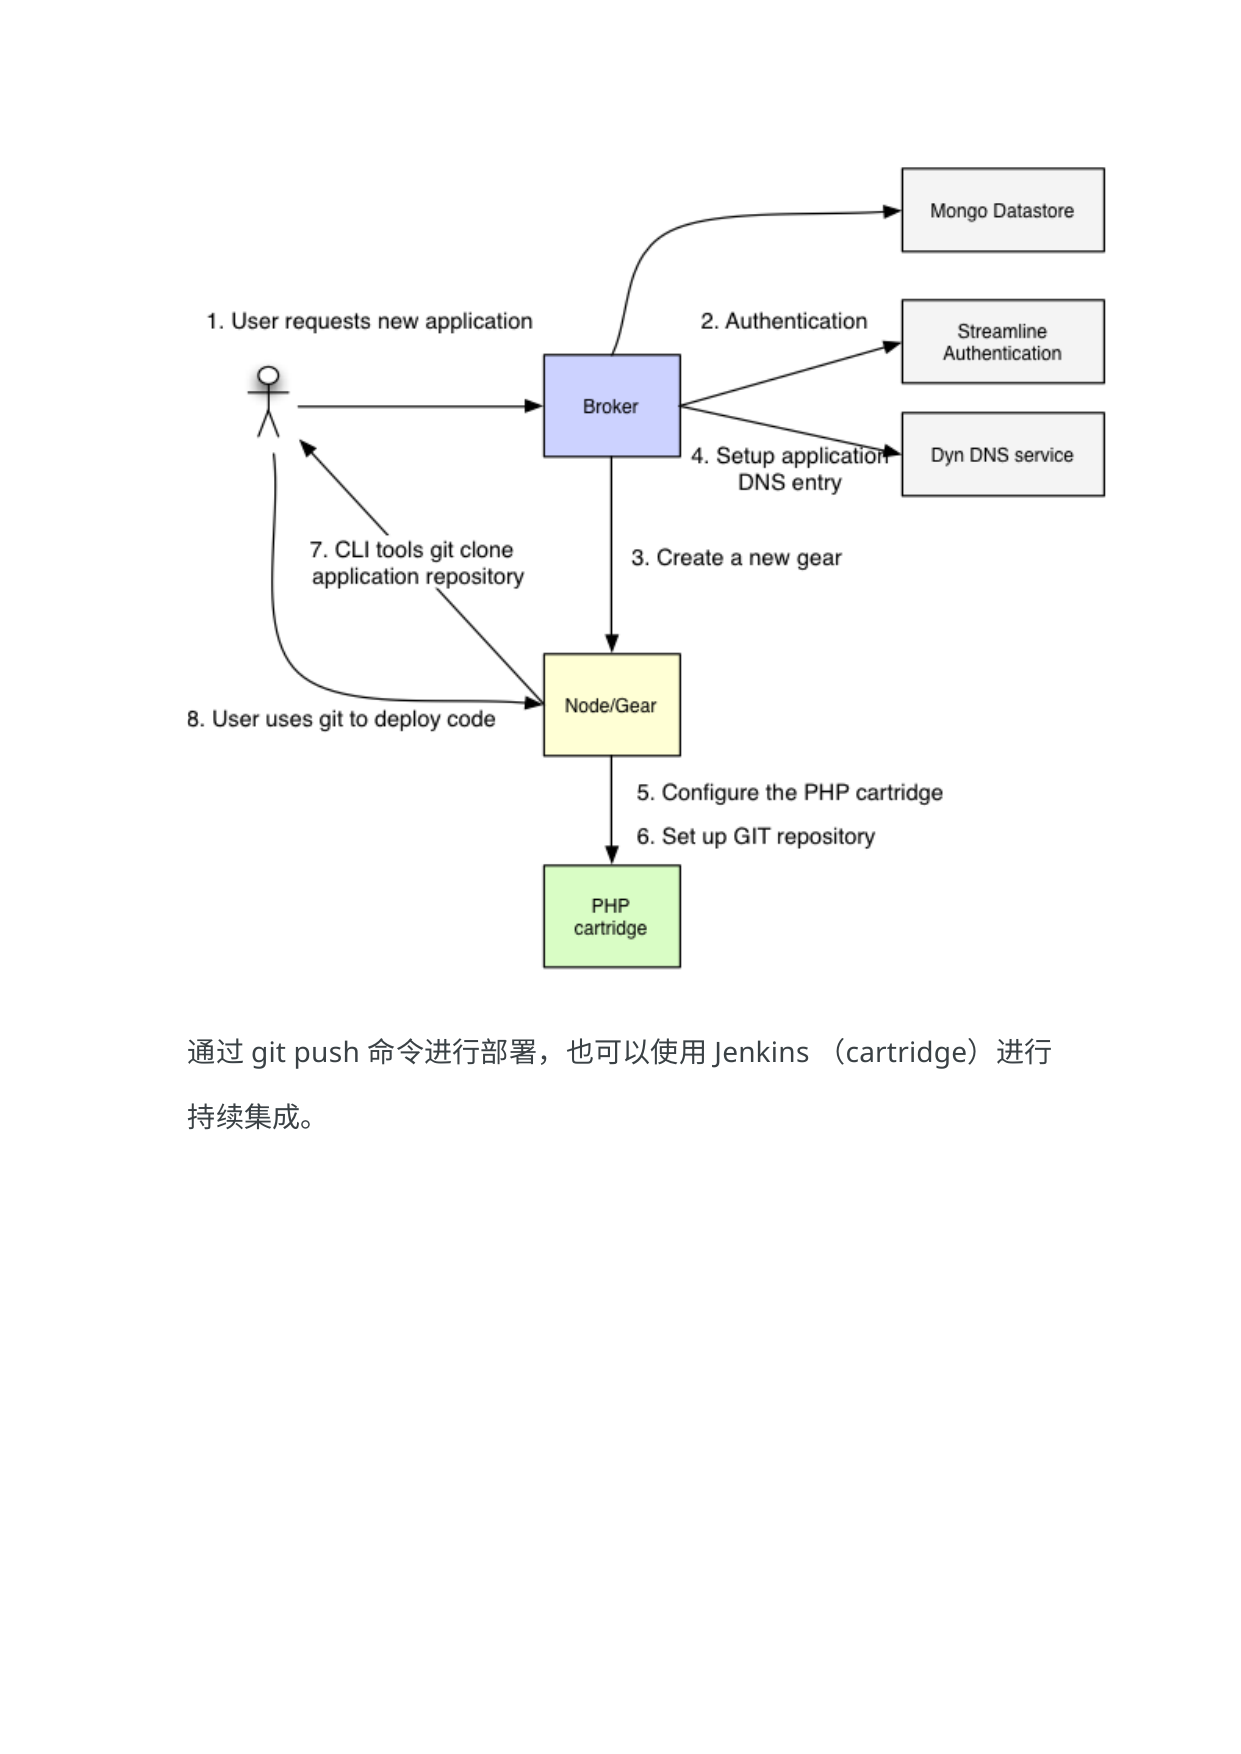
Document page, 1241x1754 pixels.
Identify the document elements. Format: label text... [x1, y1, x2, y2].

picture [187, 166, 1107, 971]
text 通过 git push 命令进行部署，也可以使用 Jenkins （cartridge）进行持续集成。 [187, 1018, 1053, 1148]
